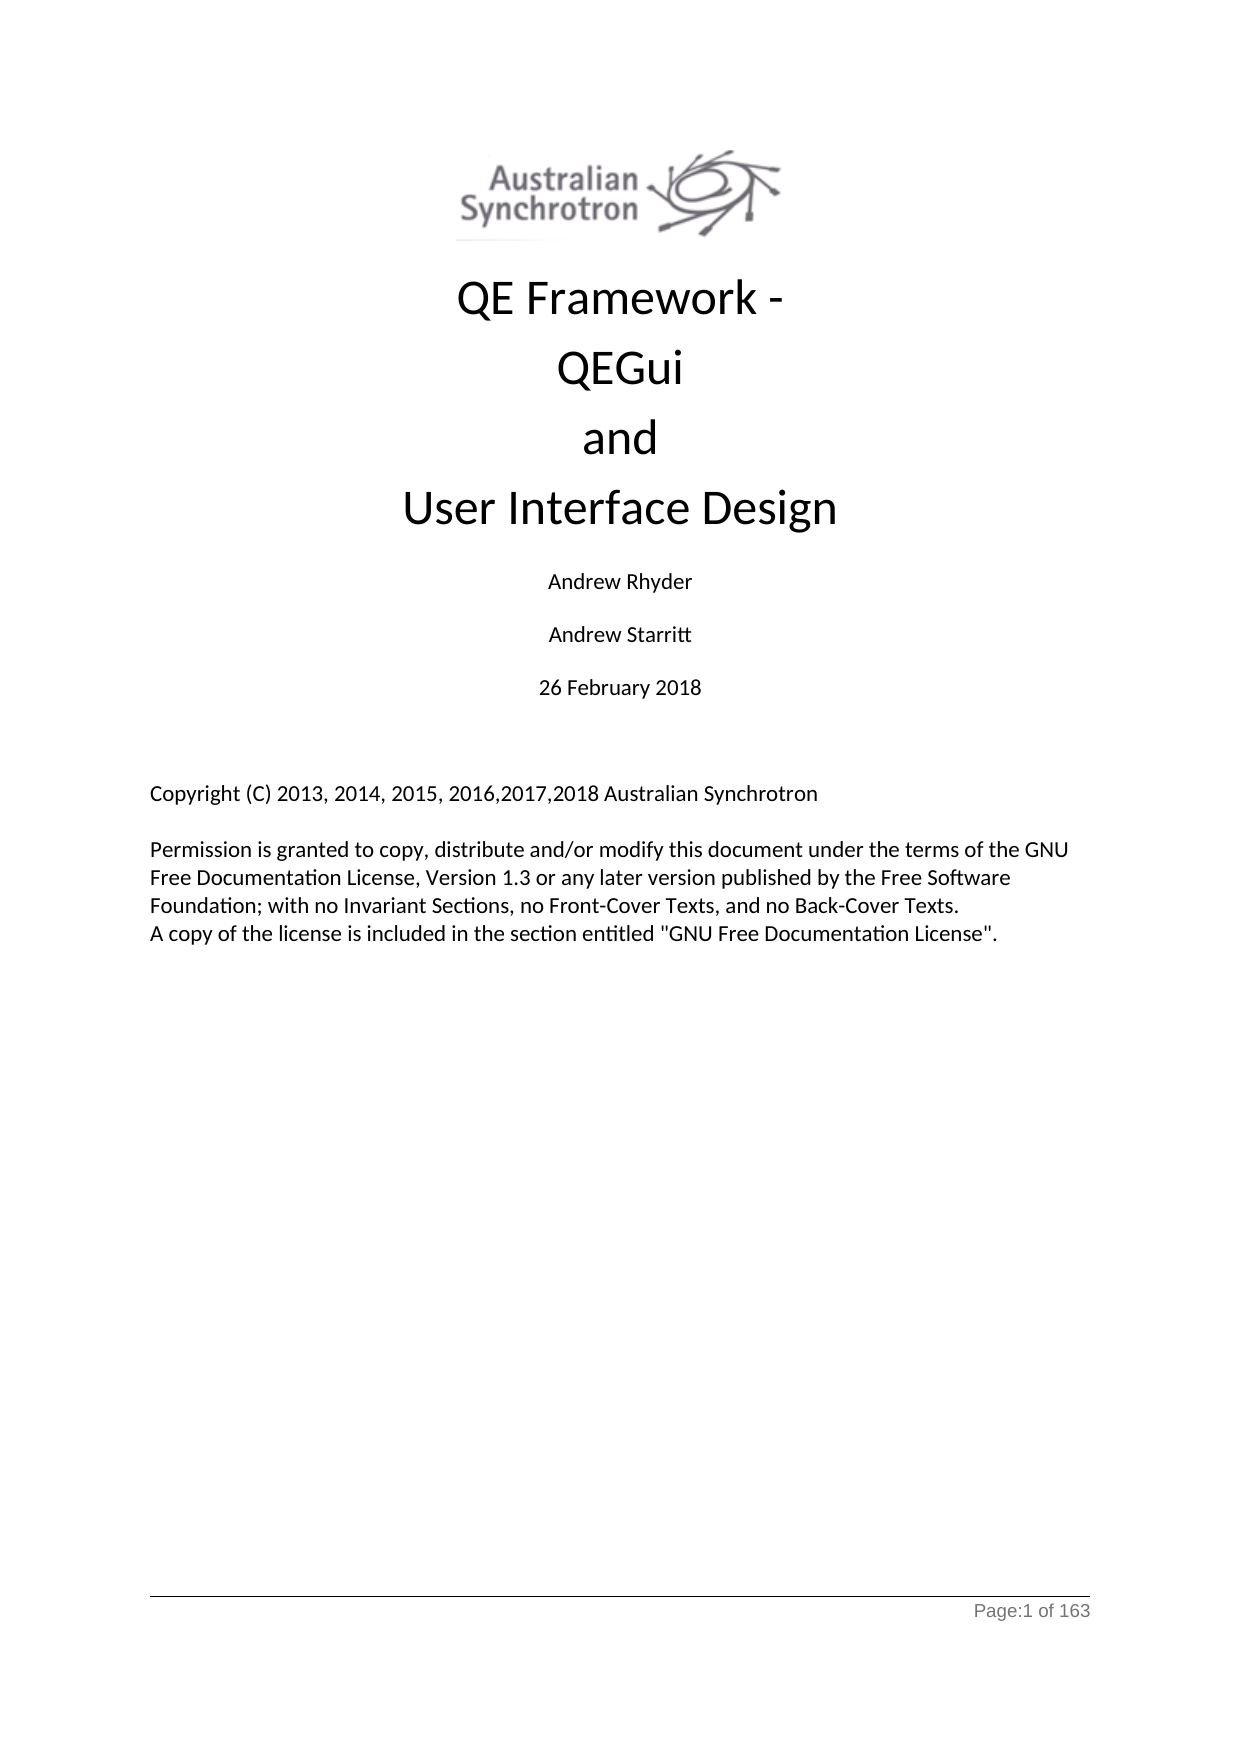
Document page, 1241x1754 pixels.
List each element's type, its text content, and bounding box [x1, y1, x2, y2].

text Copyright (C) 2013, 2014, 2015, 2016,2017,2018 Australian Synchrotron [150, 779, 1090, 835]
text Andrew Rhyder [150, 567, 1090, 595]
text QE Framework - QEGui and User Interface Design [150, 266, 1090, 537]
text Permission is granted to copy, distribute and/or modify this document under the terms of the GNU Free Documentation License, Version 1.3 or any later version published by the Free Software Foundation; with no Invariant Sections, no Front-Cover Texts, and no Back-Cover Texts. A copy of the license is included in the section entitled "GNU Free Documentation License". [150, 835, 1090, 947]
text 26 February 2018 [150, 673, 1090, 701]
picture [456, 150, 785, 241]
text Andrew Starritt [150, 620, 1090, 648]
